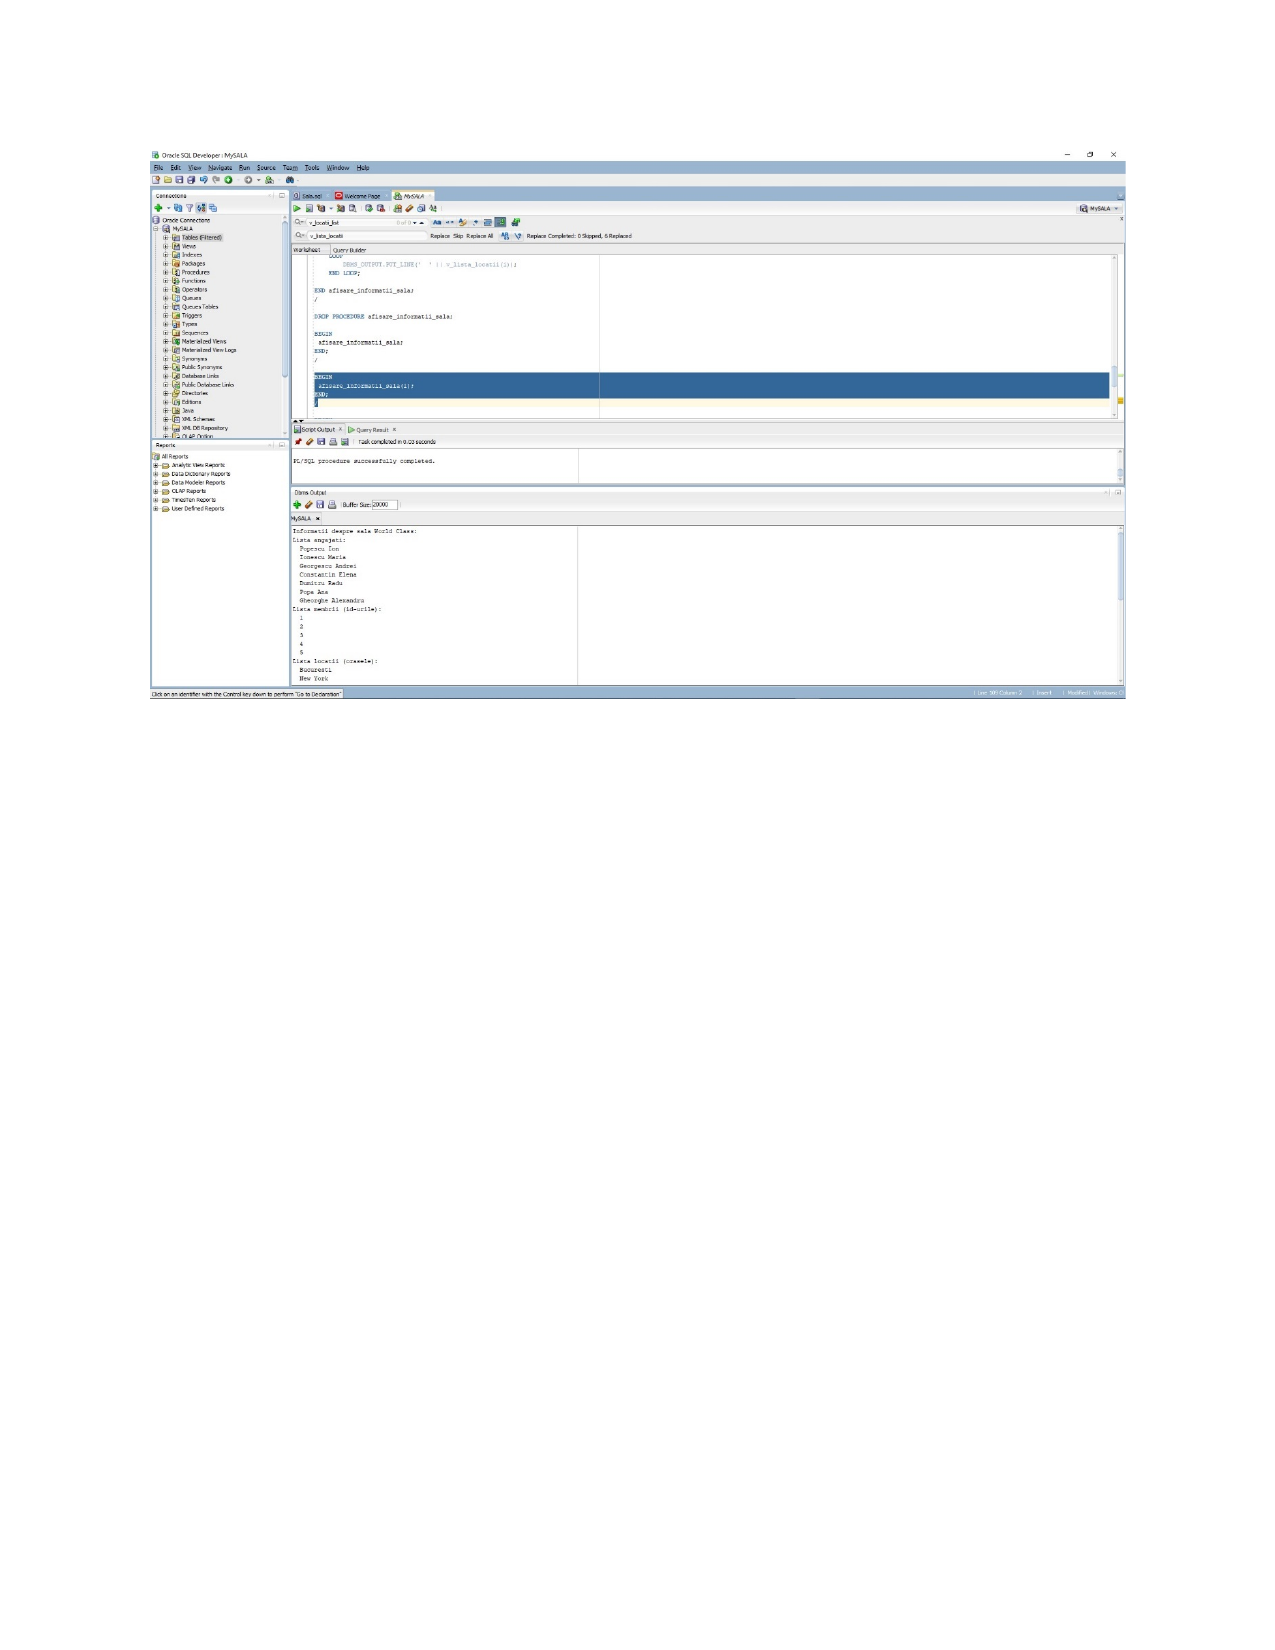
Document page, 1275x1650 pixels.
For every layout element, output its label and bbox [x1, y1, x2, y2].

picture [150, 150, 1126, 699]
